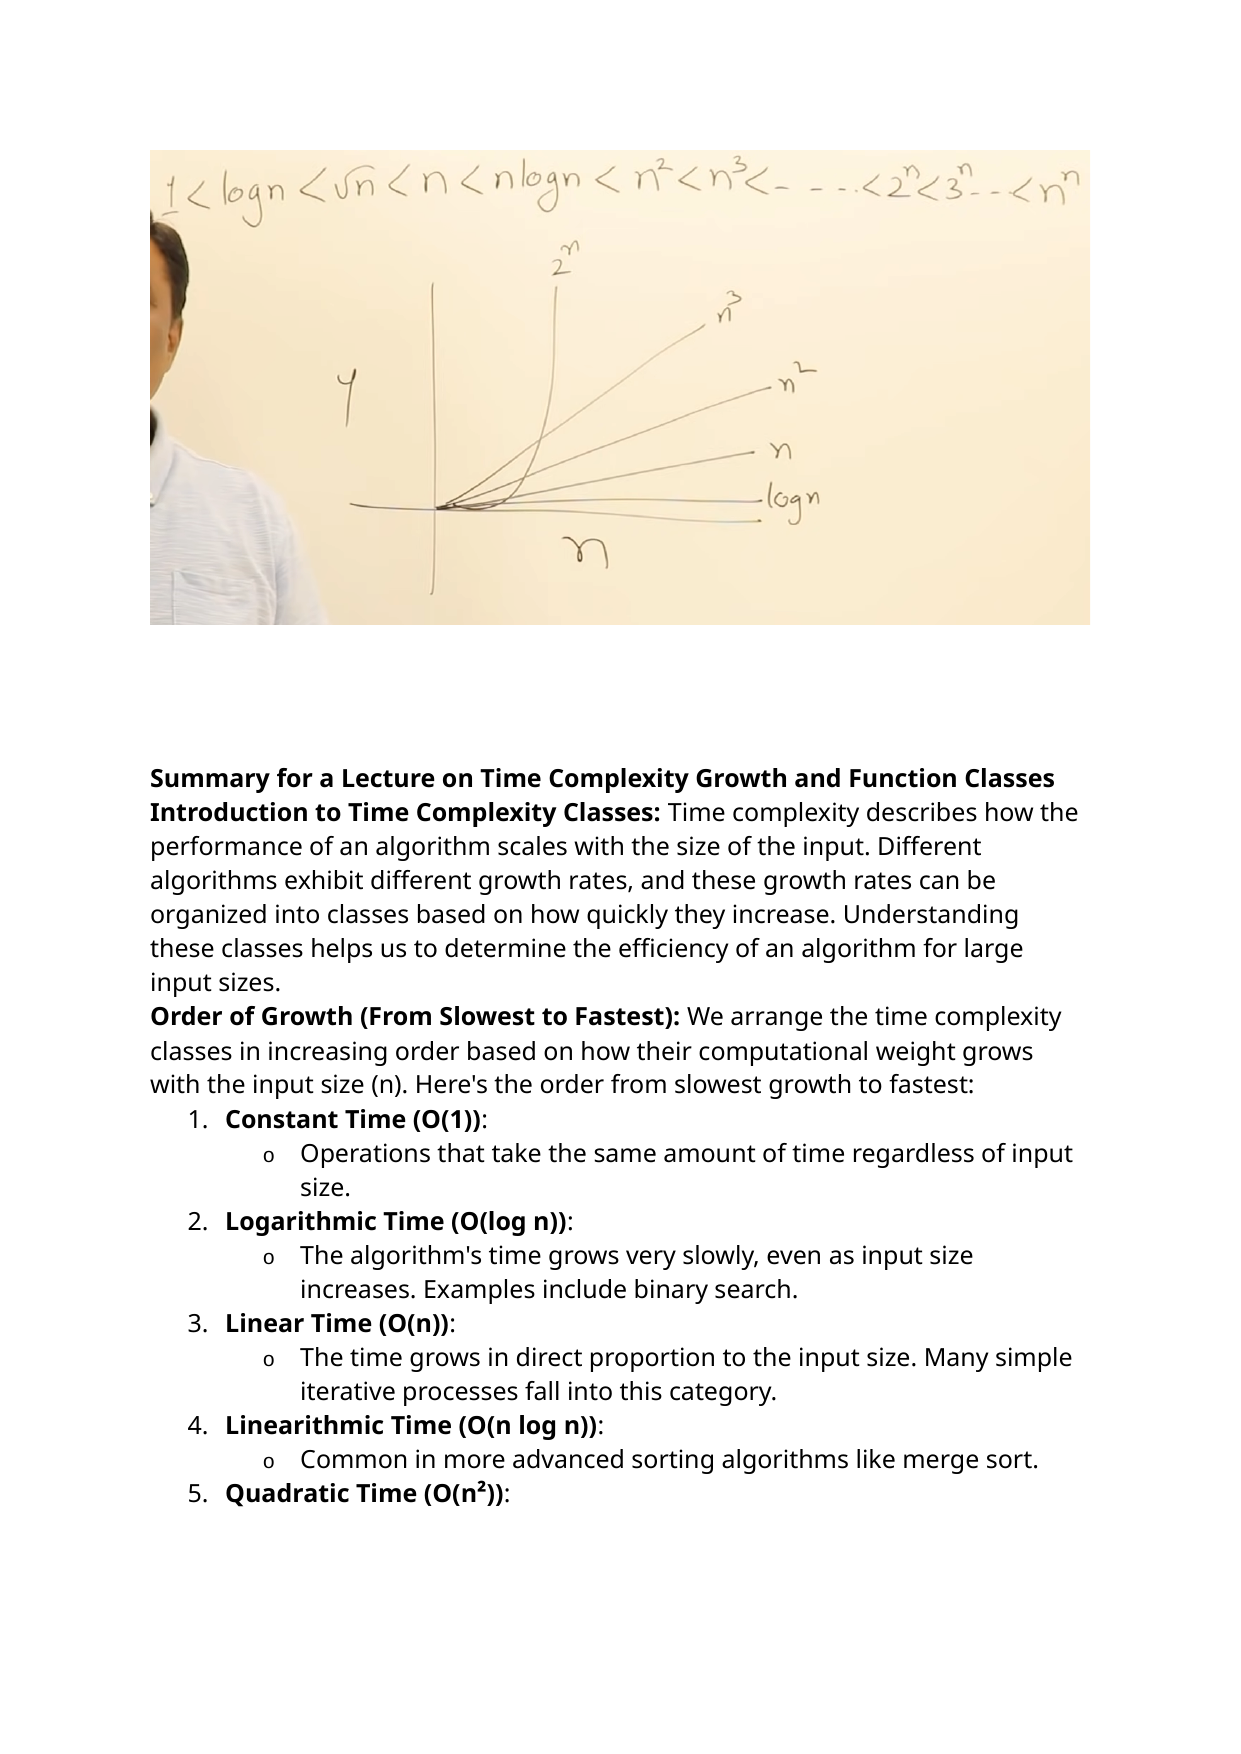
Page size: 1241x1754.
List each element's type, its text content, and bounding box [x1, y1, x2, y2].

picture [150, 150, 1091, 625]
text Summary for a Lecture on Time Complexity Growth and Function Classes [150, 761, 1090, 795]
list Linear Time (O(n)): [187, 1306, 1090, 1340]
list Operations that take the same amount of time regardless of input size. [262, 1135, 1090, 1203]
list Quadratic Time (O(n²)): [187, 1476, 1090, 1510]
list The algorithm's time grows very slowly, even as input size increases. Examples include binary search. [262, 1237, 1090, 1306]
list Logarithmic Time (O(log n)): [187, 1203, 1090, 1237]
list The time grows in direct proportion to the input size. Many simple iterative processes fall into this category. [262, 1340, 1090, 1408]
list Common in more advanced sorting algorithms like merge sort. [262, 1442, 1090, 1476]
text Order of Growth (From Slowest to Fastest): We arrange the time complexity classes in increasing order based on how their computational weight grows with the input size (n). Here's the order from slowest growth to fastest: [150, 999, 1090, 1101]
list Linearithmic Time (O(n log n)): [187, 1408, 1090, 1442]
text Introduction to Time Complexity Classes: Time complexity describes how the performance of an algorithm scales with the size of the input. Different algorithms exhibit different growth rates, and these growth rates can be organized into classes based on how quickly they increase. Understanding these classes helps us to determine the efficiency of an algorithm for large input sizes. [150, 795, 1090, 999]
list Constant Time (O(1)): [187, 1101, 1090, 1135]
